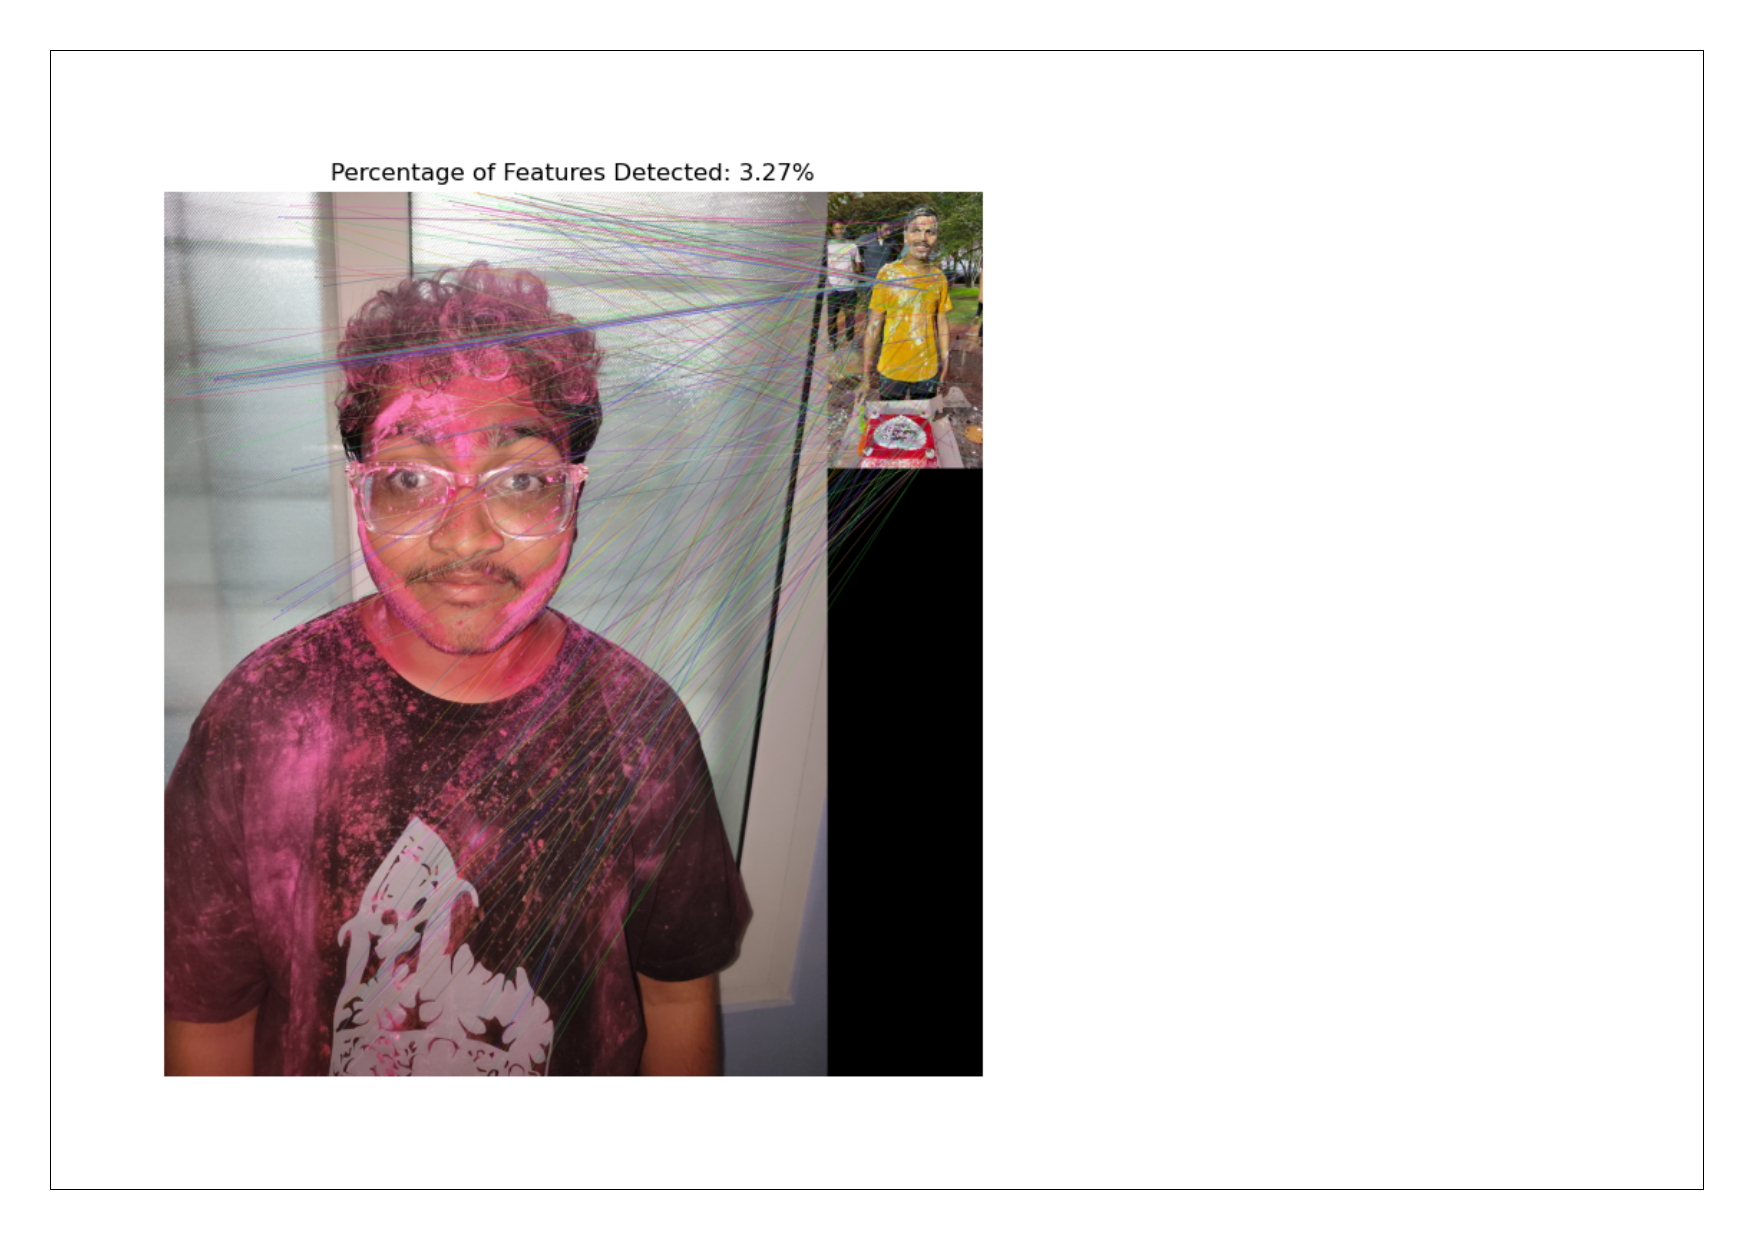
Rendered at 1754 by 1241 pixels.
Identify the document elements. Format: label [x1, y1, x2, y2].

picture [150, 150, 996, 1091]
